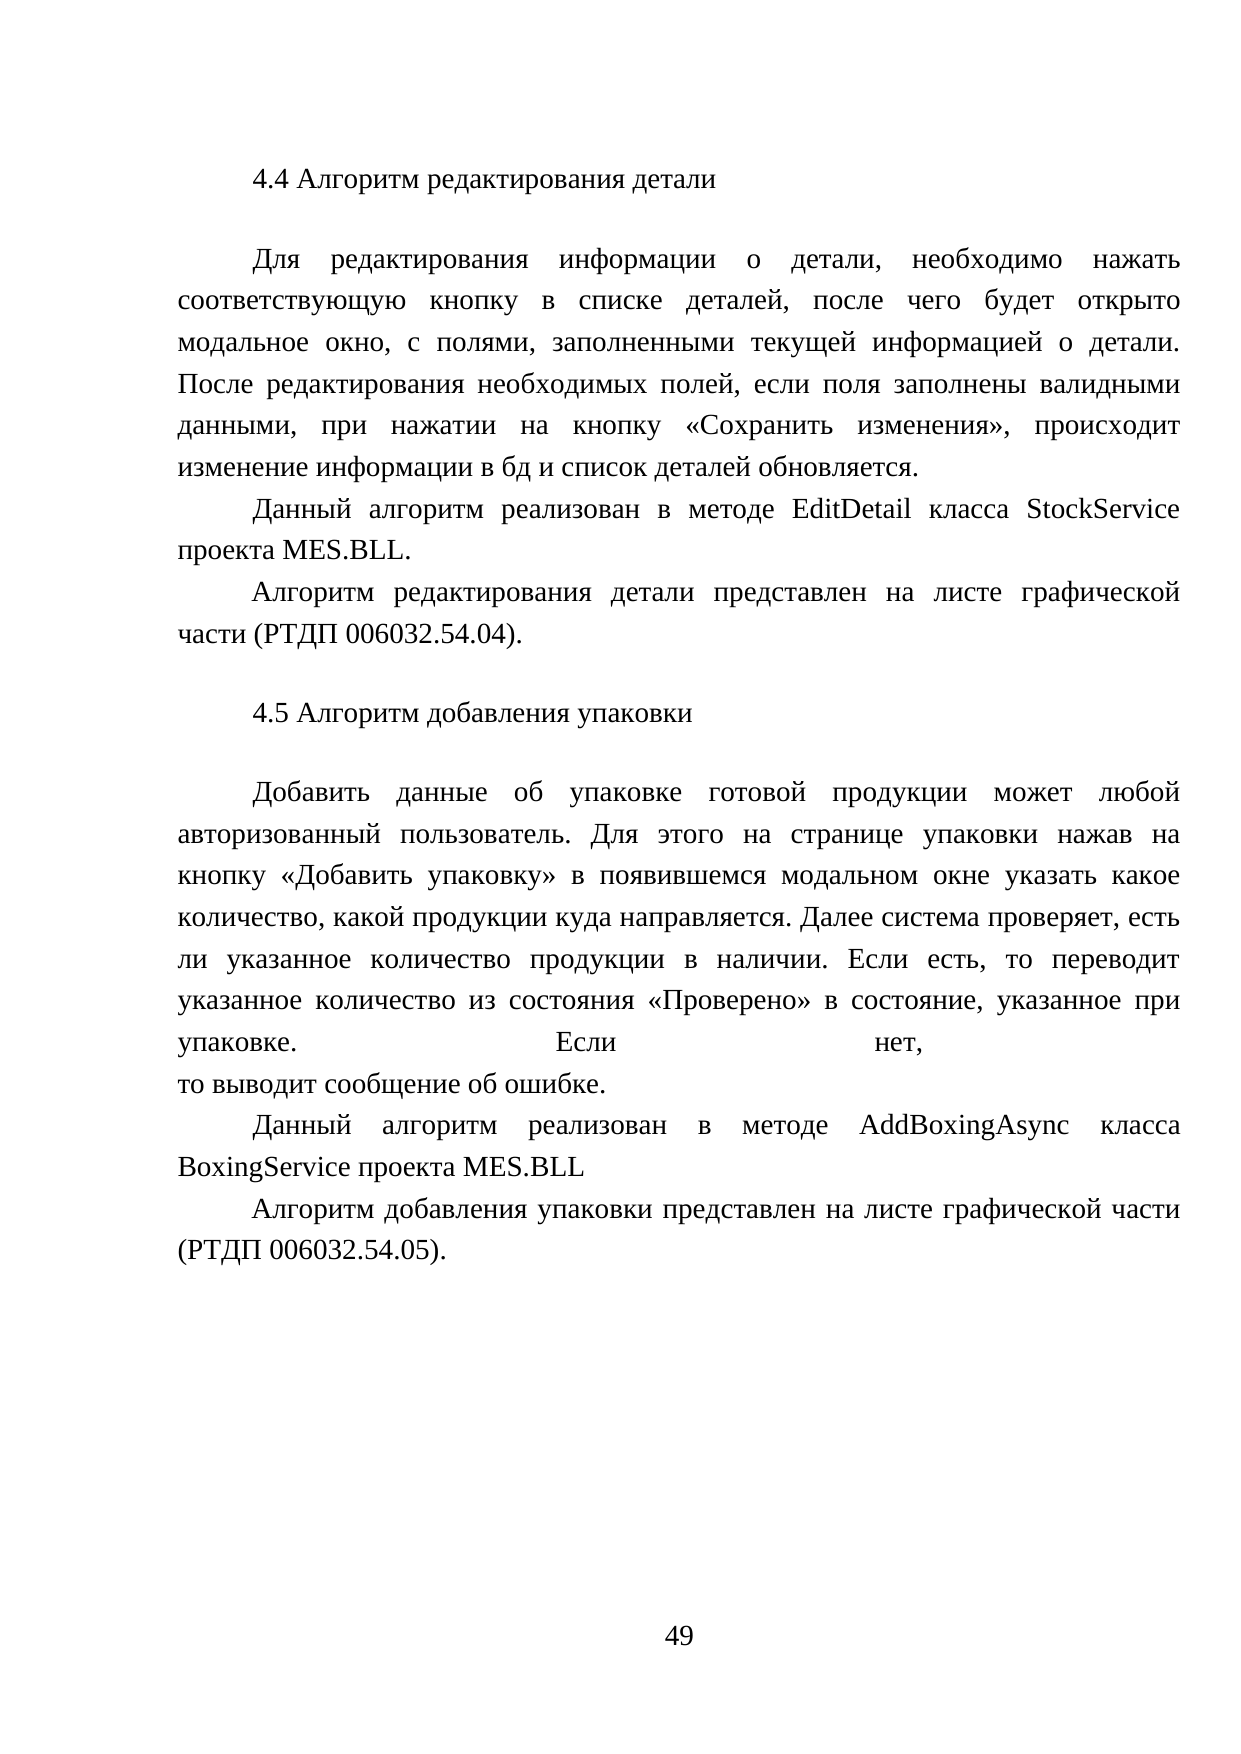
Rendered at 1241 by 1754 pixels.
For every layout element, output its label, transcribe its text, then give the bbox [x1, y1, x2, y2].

list Добавить данные об упаковке готовой продукции может любой авторизованный пользователь. Для этого на странице упаковки нажав на кнопку «Добавить упаковку» в появившемся модальном окне указать какое количество, какой продукции куда направляется. Далее система проверяет, есть ли указанное количество продукции в наличии. Если есть, то переводит указанное количество из состояния «Проверено» в состояние, указанное при упаковке. Если нет, то выводит сообщение об ошибке. [177, 768, 1181, 1101]
list 4.4 Алгоритм редактирования детали [177, 156, 1181, 197]
list Данный алгоритм реализован в методе AddBoxingAsync класса BoxingService проекта MES.BLL [177, 1101, 1181, 1185]
list Данный алгоритм реализован в методе EditDetail класса StockService проекта MES.BLL. [177, 485, 1181, 568]
list 4.5 Алгоритм добавления упаковки [177, 689, 1181, 731]
text Алгоритм редактирования детали представлен на листе графической части (РТДП 006032.54.04). [177, 568, 1181, 651]
list Для редактирования информации о детали, необходимо нажать соответствующую кнопку в списке деталей, после чего будет открыто модальное окно, с полями, заполненными текущей информацией о детали. После редактирования необходимых полей, если поля заполнены валидными данными, при нажатии на кнопку «Сохранить изменения», происходит изменение информации в бд и список деталей обновляется. [177, 235, 1181, 485]
text Алгоритм добавления упаковки представлен на листе графической части (РТДП 006032.54.05). [177, 1185, 1181, 1268]
